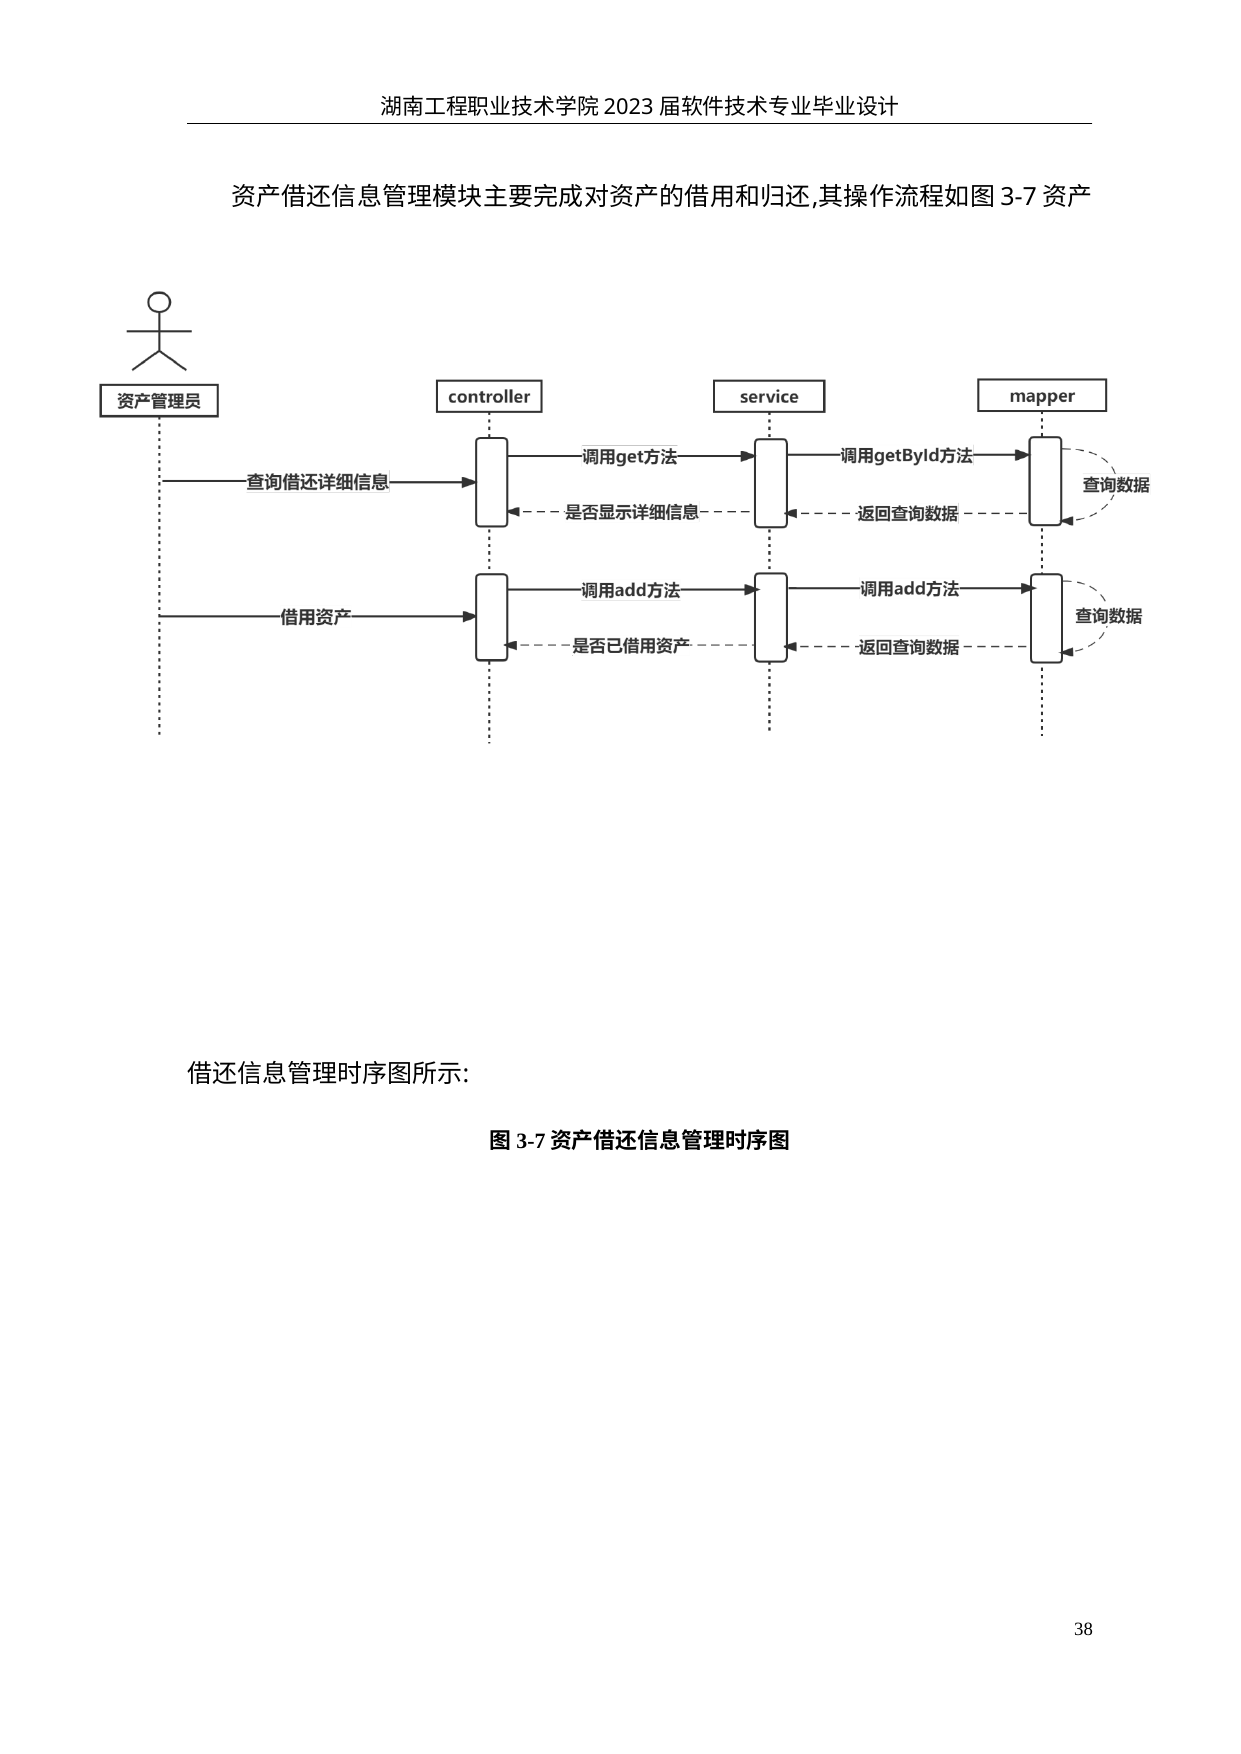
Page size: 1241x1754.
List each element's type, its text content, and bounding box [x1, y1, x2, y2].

text 图 3-7资产借还信息管理时序图 [187, 1123, 1092, 1155]
text 资产借还信息管理模块主要完成对资产的借用和归还,其操作流程如图3-7资产借还信息管理时序图所示: [187, 162, 1092, 266]
picture [75, 266, 1166, 769]
text 资产借还信息管理模块主要完成对资产的借用和归还,其操作流程如图3-7资产借还信息管理时序图所示: [187, 769, 1092, 1104]
